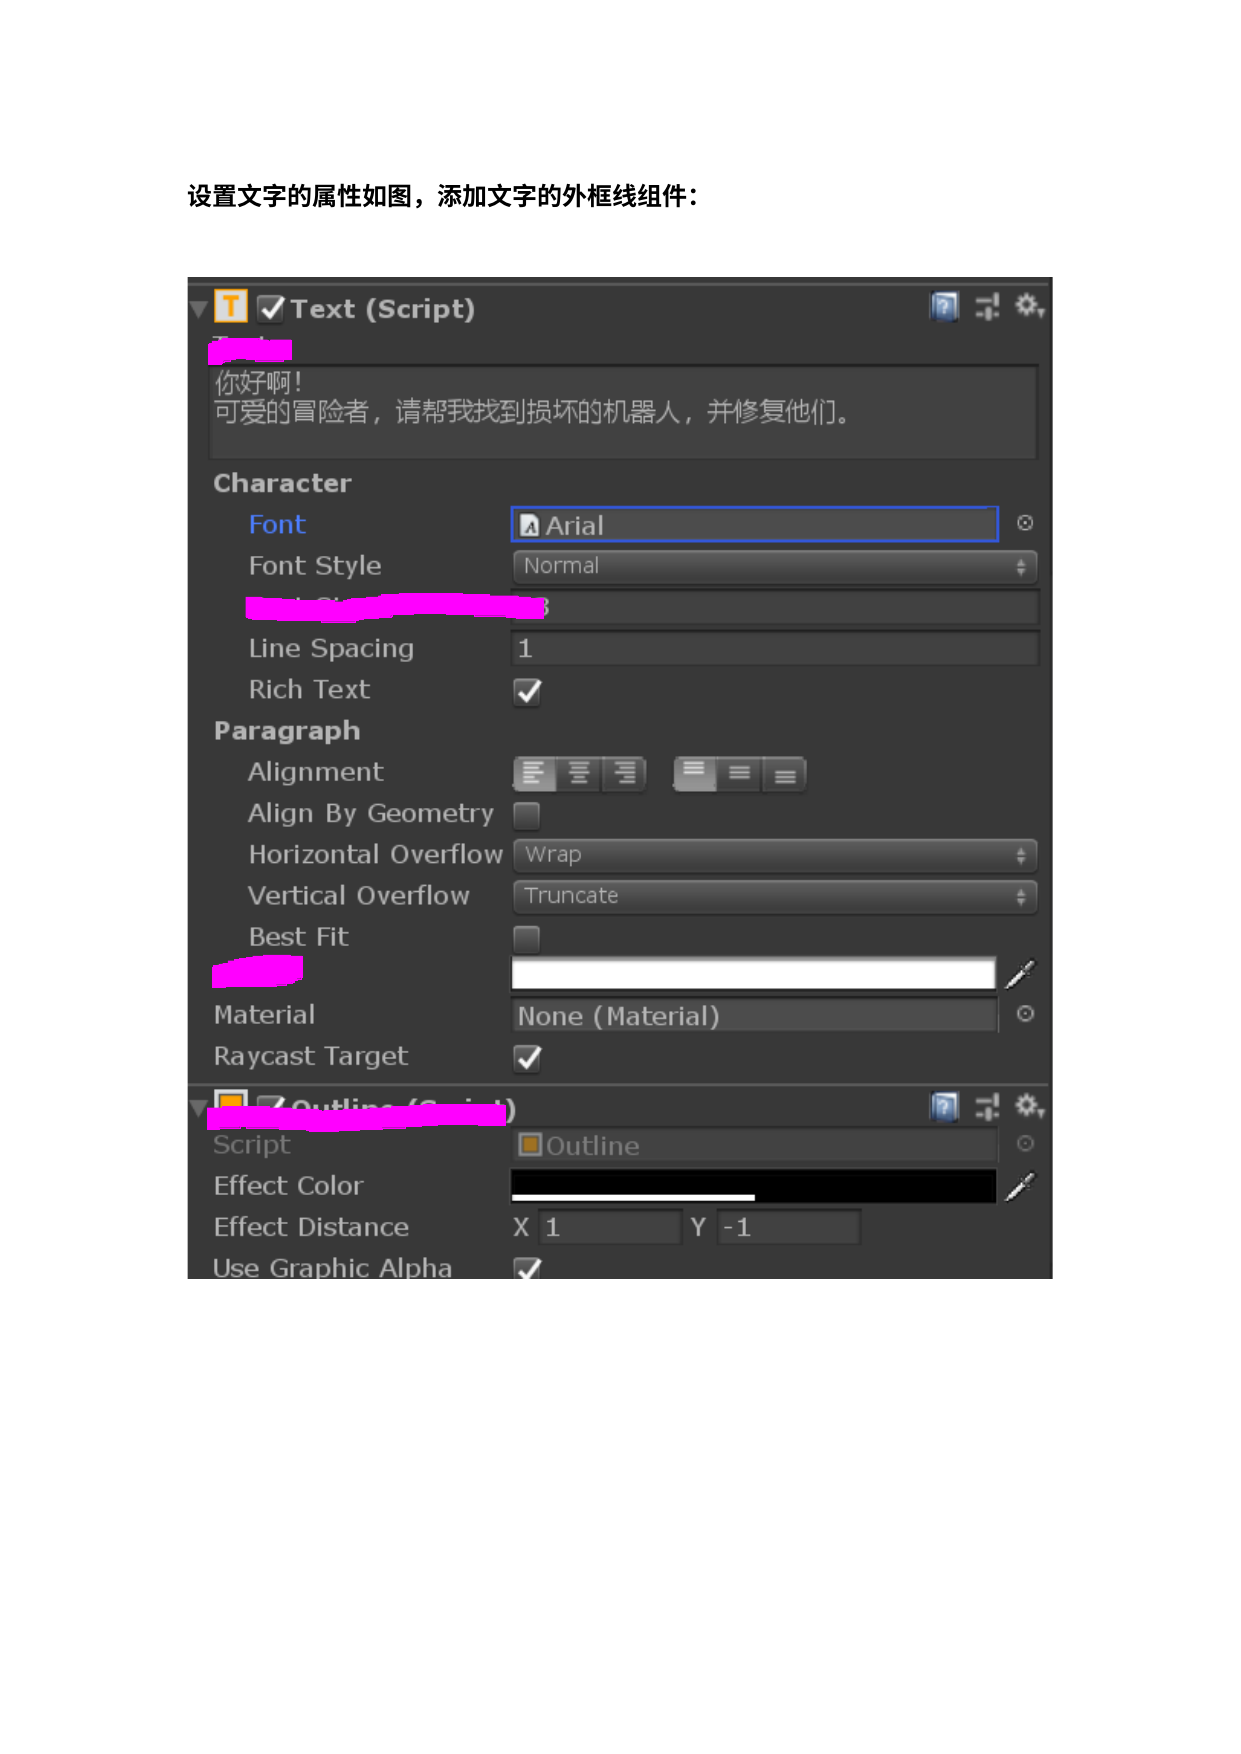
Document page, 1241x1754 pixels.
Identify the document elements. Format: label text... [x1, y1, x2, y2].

subtitle 设置文字的属性如图，添加文字的外框线组件： [187, 162, 1053, 227]
picture [187, 277, 1053, 1279]
